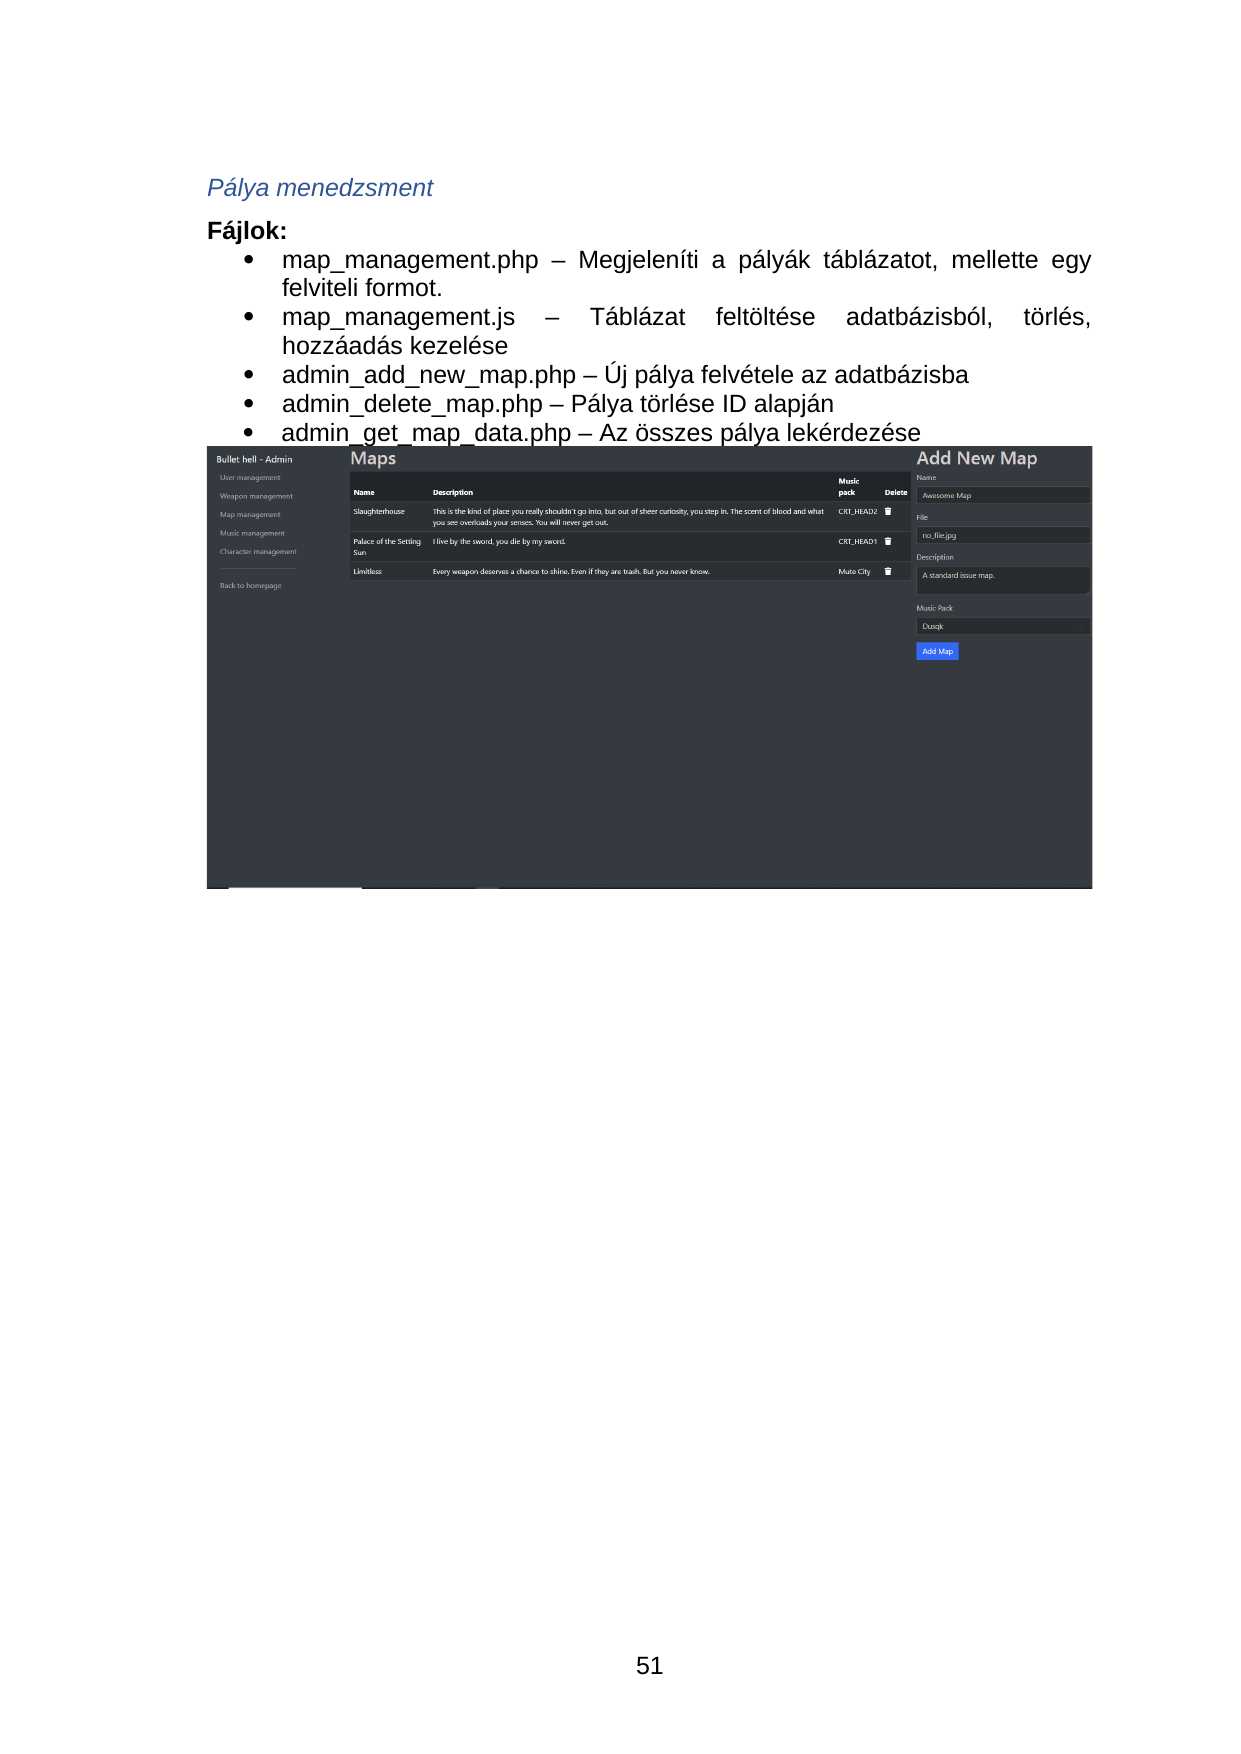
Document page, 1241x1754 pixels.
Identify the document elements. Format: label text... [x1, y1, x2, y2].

picture [206, 446, 1093, 889]
text Fájlok: [207, 216, 1092, 244]
subtitle Pálya menedzsment [207, 173, 1092, 201]
list map_management.js – Táblázat feltöltése adatbázisból, törlés, hozzáadás kezelése [244, 302, 1092, 360]
list admin_delete_map.php – Pálya törlése ID alapján [244, 389, 1092, 417]
list admin_add_new_map.php – Új pálya felvétele az adatbázisba [244, 360, 1092, 389]
list admin_get_map_data.php – Az összes pálya lekérdezése [244, 417, 1092, 446]
list map_management.php – Megjeleníti a pályák táblázatot, mellette egy felviteli formot. [244, 244, 1092, 302]
